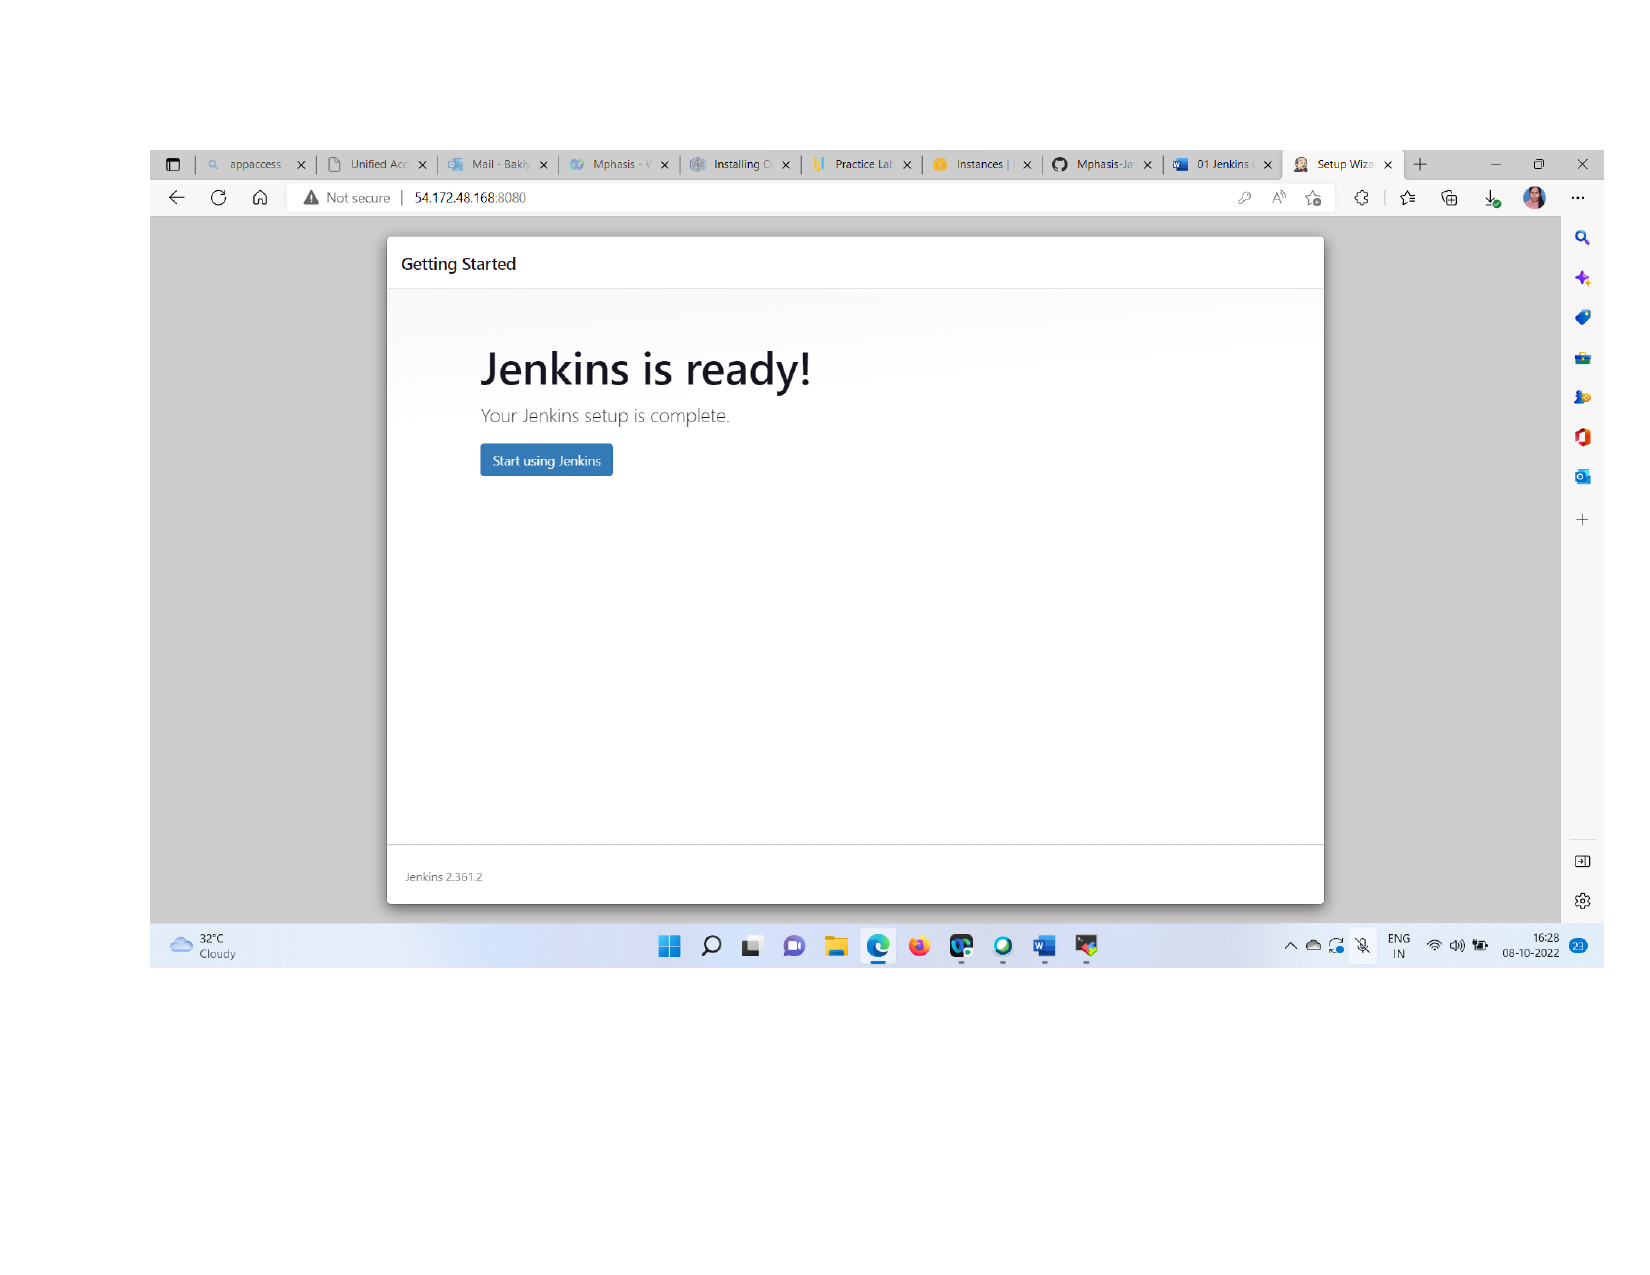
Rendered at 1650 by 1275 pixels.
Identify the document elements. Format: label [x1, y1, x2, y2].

picture [150, 150, 1604, 968]
